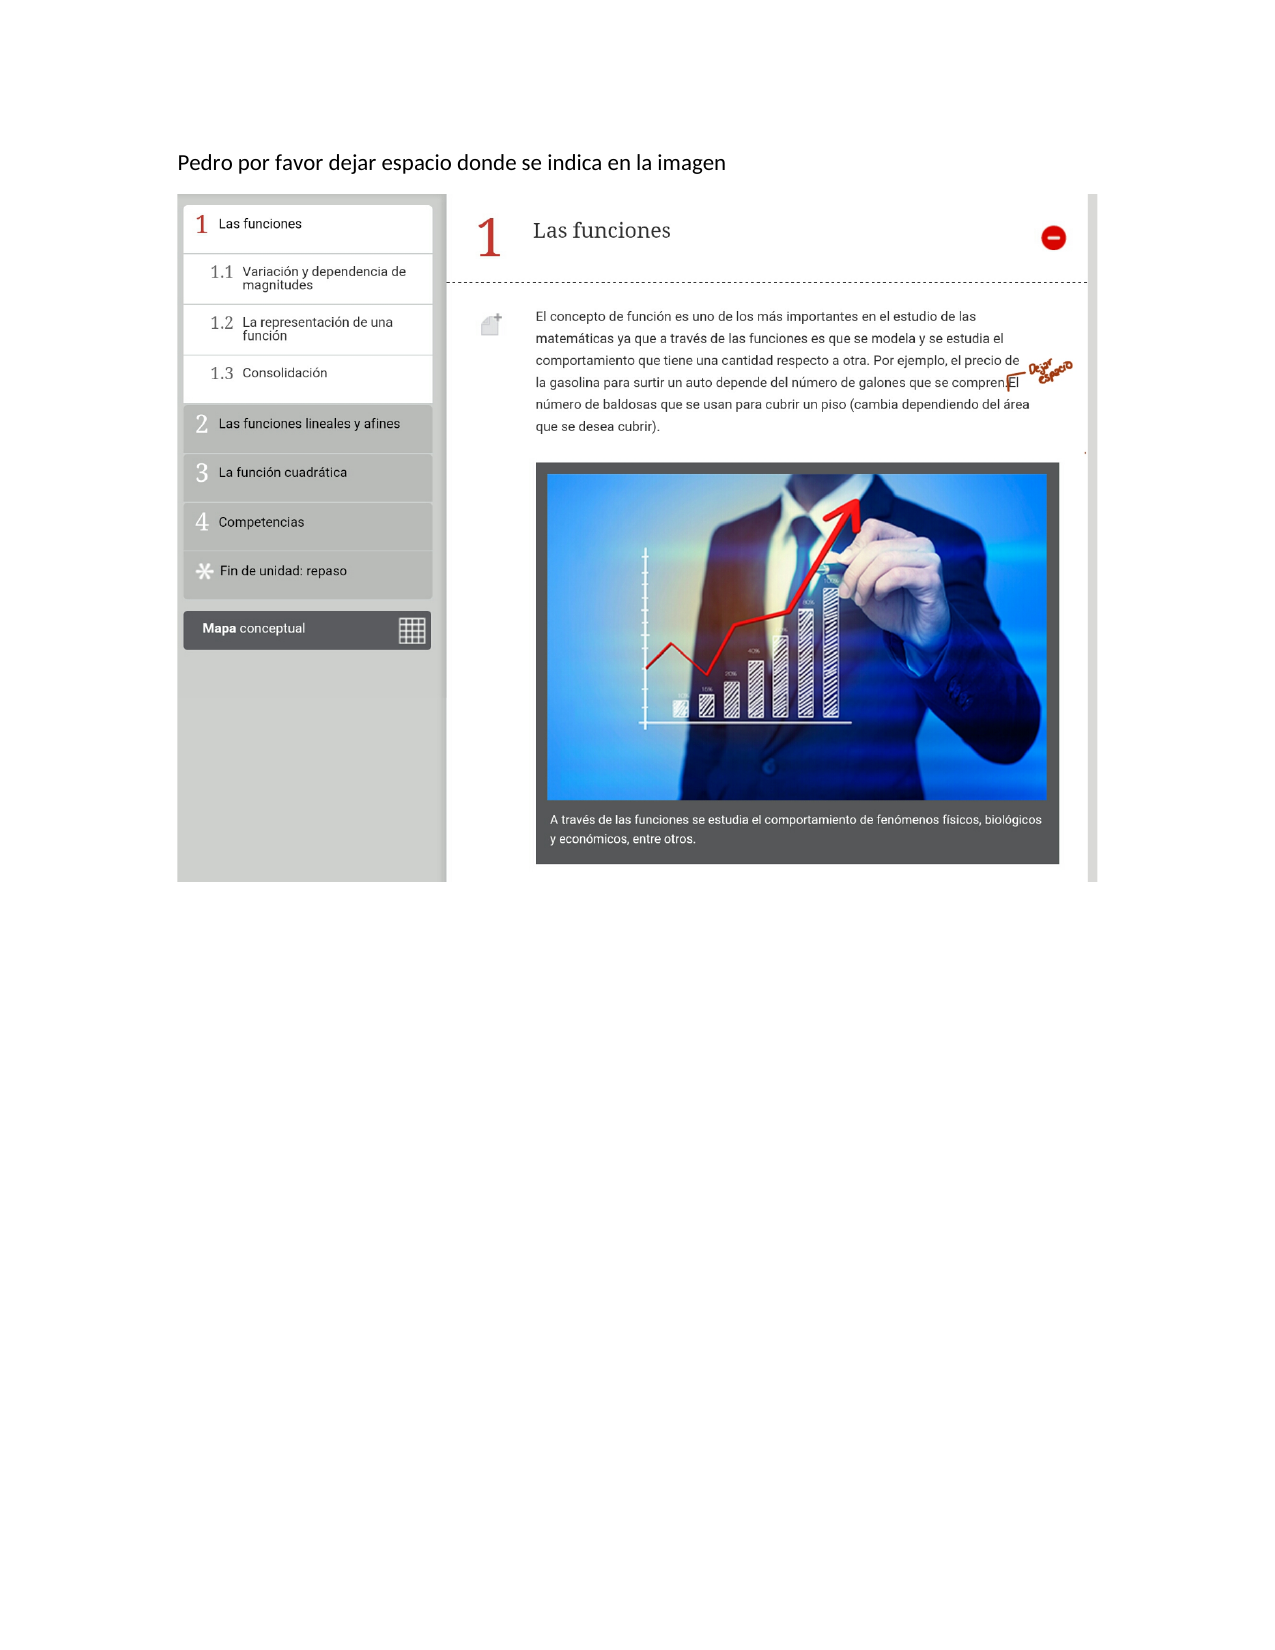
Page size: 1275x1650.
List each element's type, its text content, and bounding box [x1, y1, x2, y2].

picture [177, 194, 1098, 882]
text Pedro por favor dejar espacio donde se indica en la imagen [177, 148, 1098, 176]
